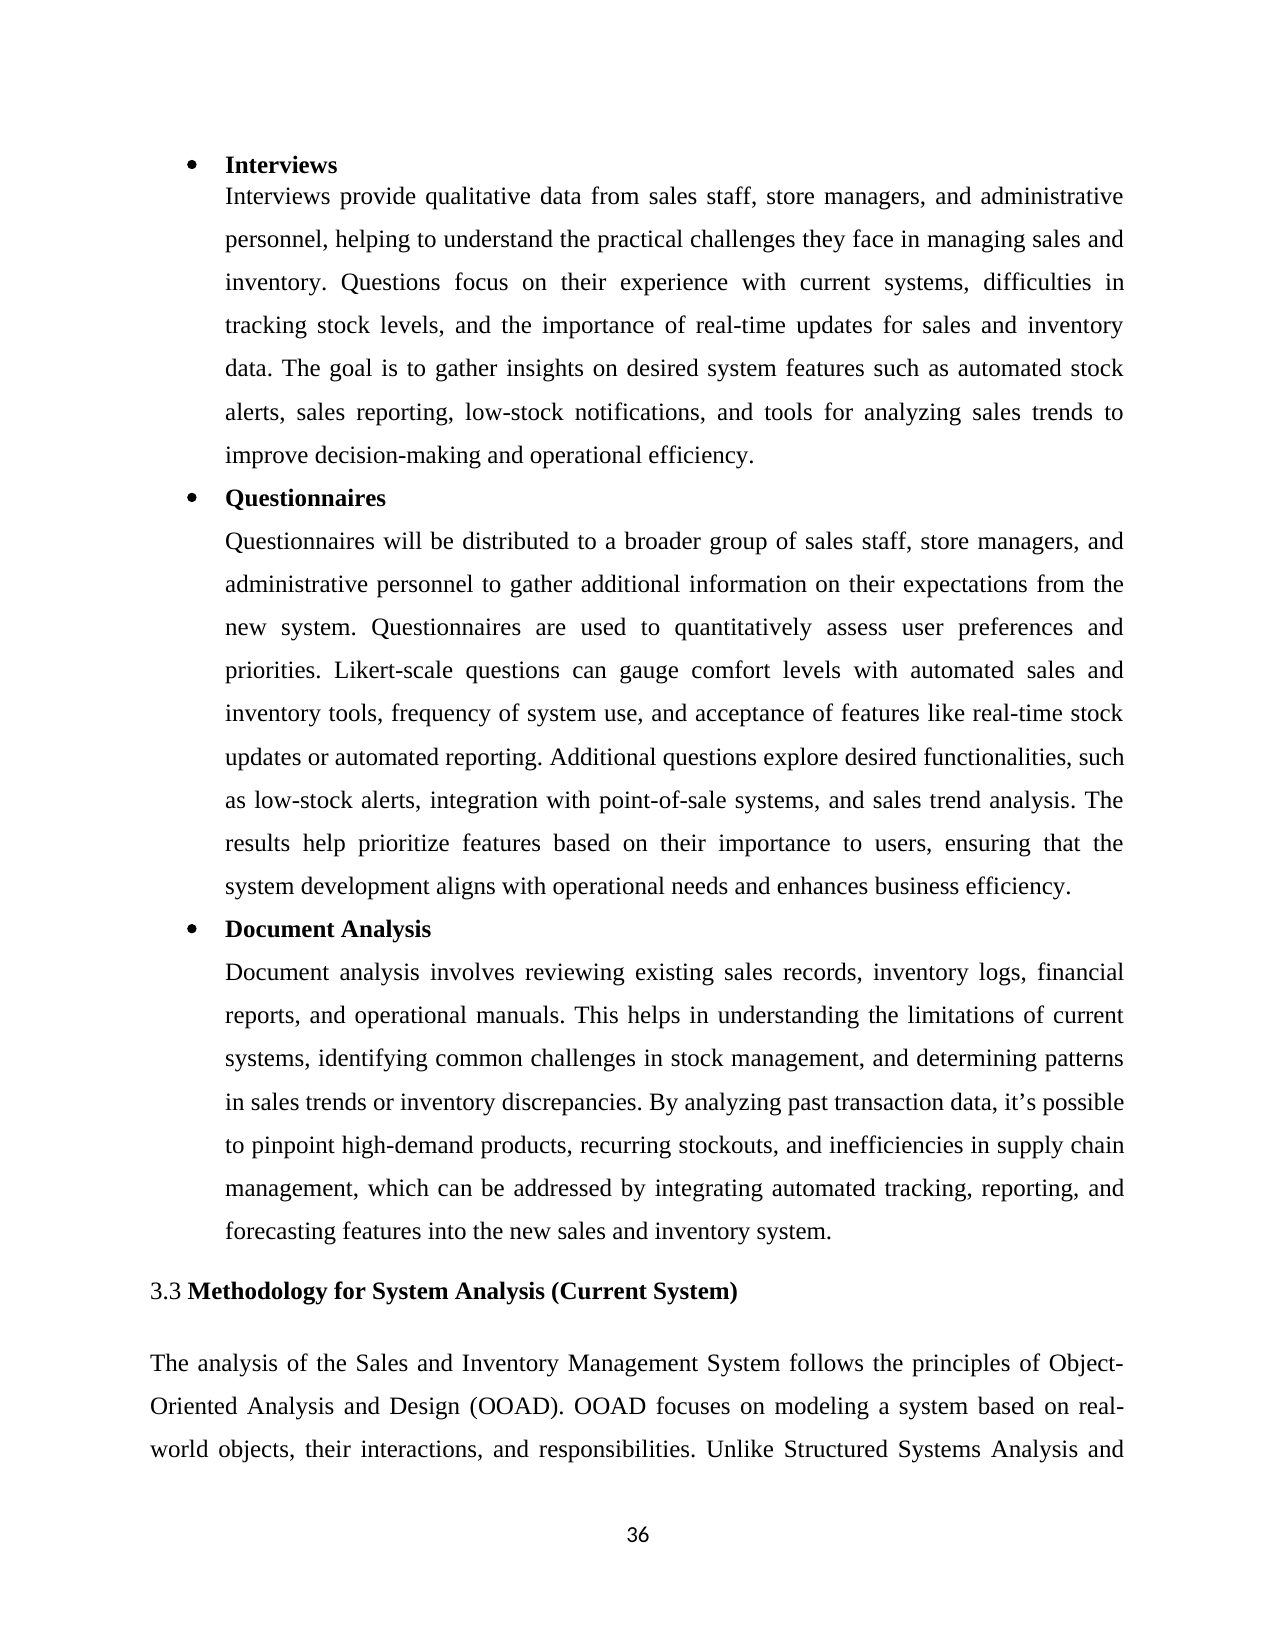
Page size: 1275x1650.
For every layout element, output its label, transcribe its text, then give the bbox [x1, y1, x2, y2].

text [150, 1348, 1125, 1463]
list Document analysis involves reviewing existing sales records, inventory logs, financial reports, and operational manuals. This helps in understanding the limitations of current systems, identifying common challenges in stock management, and determining patterns in sales trends or inventory discrepancies. By analyzing past transaction data, it’s possible to pinpoint high-demand products, recurring stockouts, and inefficiencies in supply chain management, which can be addressed by integrating automated tracking, reporting, and forecasting features into the new sales and inventory system. [225, 957, 1125, 1245]
list Interviews provide qualitative data from sales staff, store managers, and administrative personnel, helping to understand the practical challenges they face in managing sales and inventory. Questions focus on their experience with current systems, difficulties in tracking stock levels, and the importance of real-time updates for sales and inventory data. The goal is to gather insights on desired system features such as automated stock alerts, sales reporting, low-stock notifications, and tools for analyzing sales trends to improve decision-making and operational efficiency. [225, 181, 1125, 468]
list Document Analysis [187, 914, 1125, 943]
subtitle Methodology for System Analysis (Current System) [150, 1276, 1125, 1304]
list Interviews [187, 150, 1125, 179]
list Questionnaires [187, 483, 1125, 512]
list Questionnaires will be distributed to a broader group of sales staff, store managers, and administrative personnel to gather additional information on their expectations from the new system. Questionnaires are used to quantitatively assess user preferences and priorities. Likert-scale questions can gauge comfort levels with automated sales and inventory tools, frequency of system use, and acceptance of features like real-time stock updates or automated reporting. Additional questions explore desired functionalities, such as low-stock alerts, integration with point-of-sale systems, and sales trend analysis. The results help prioritize features based on their importance to users, ensuring that the system development aligns with operational needs and enhances business efficiency. [225, 526, 1125, 900]
